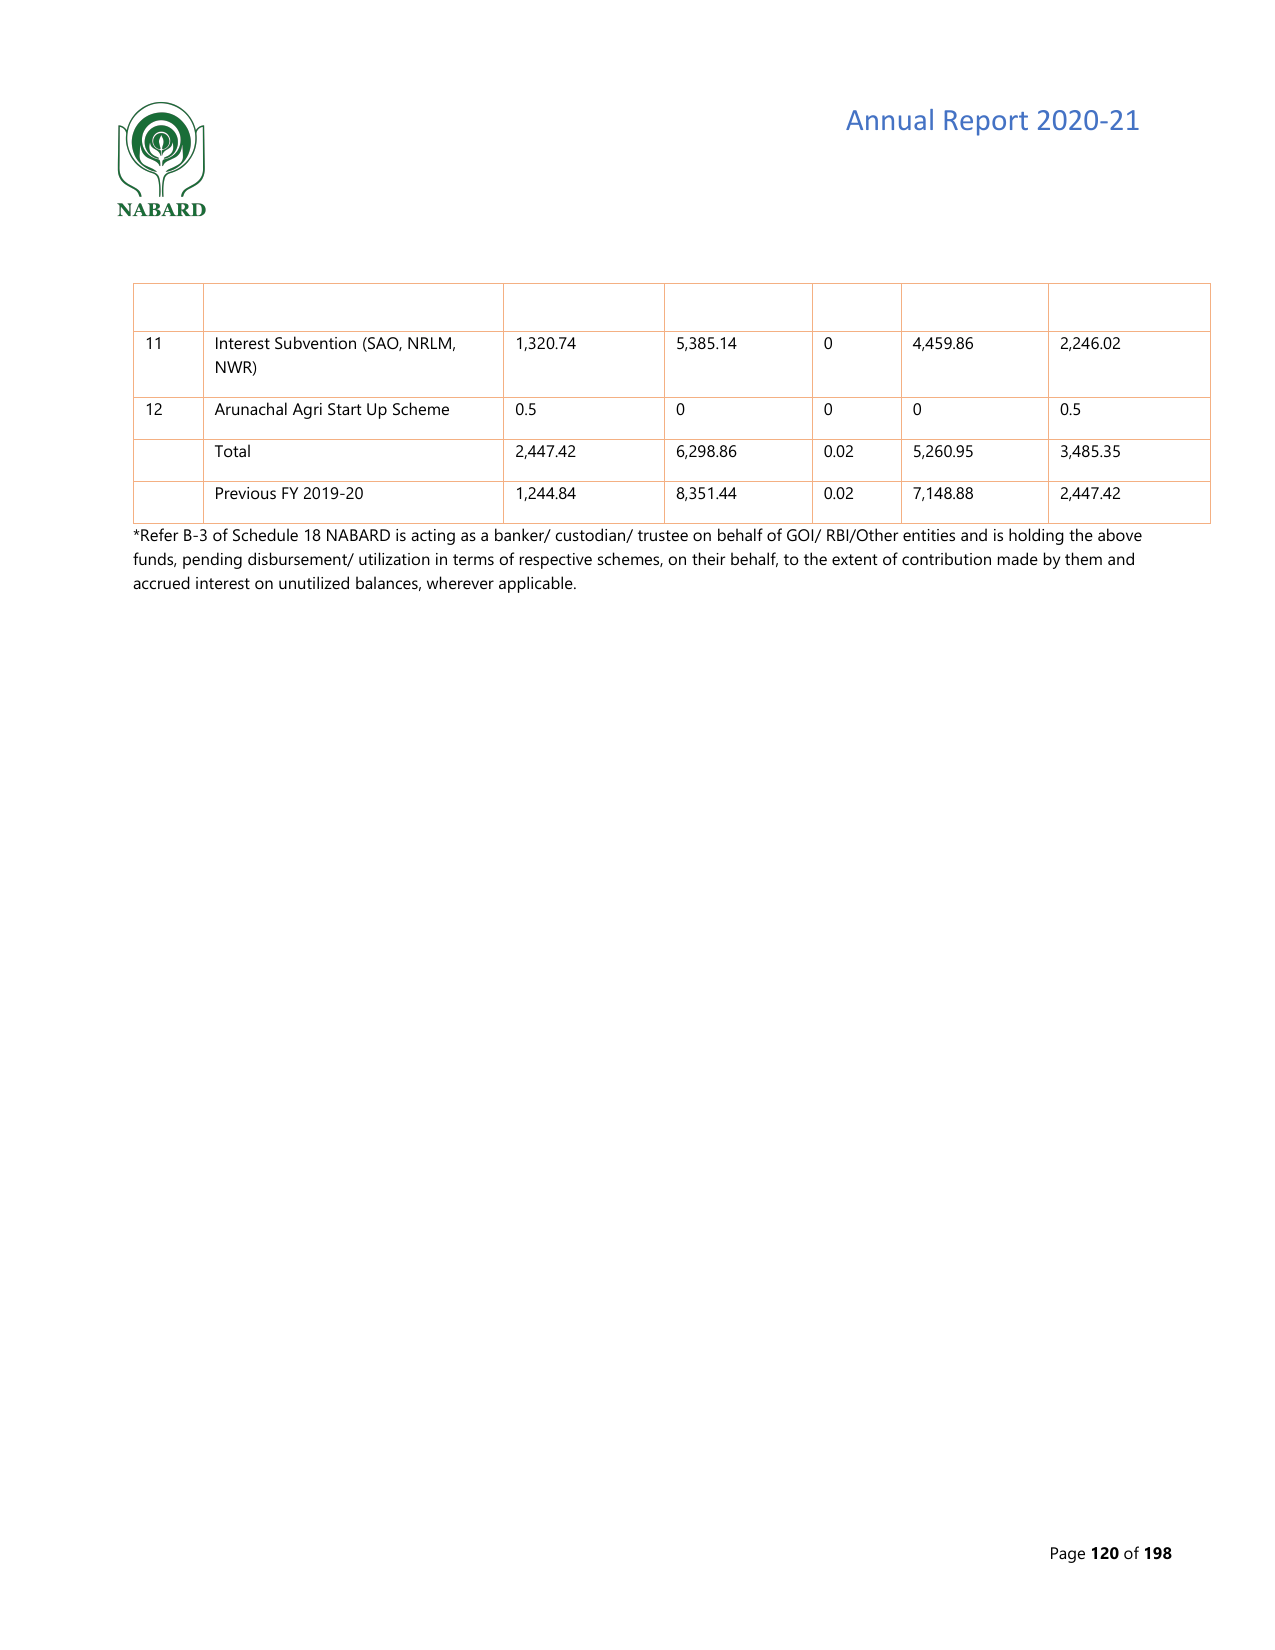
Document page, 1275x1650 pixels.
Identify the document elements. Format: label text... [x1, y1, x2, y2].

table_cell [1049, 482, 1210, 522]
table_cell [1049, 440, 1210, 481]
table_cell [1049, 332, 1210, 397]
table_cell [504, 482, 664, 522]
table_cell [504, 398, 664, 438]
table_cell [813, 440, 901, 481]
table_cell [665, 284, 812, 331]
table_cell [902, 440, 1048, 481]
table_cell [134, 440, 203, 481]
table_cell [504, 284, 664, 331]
text *Refer B-3 of Schedule 18 NABARD is acting as a banker/ custodian/ trustee on behalf of GOI/ RBI/Other entities and is holding the above funds, pending disbursement/ utilization in terms of respective schemes, on their behalf, to the extent of contribution made by them and accrued interest on unutilized balances, wherever applicable. [133, 524, 1157, 594]
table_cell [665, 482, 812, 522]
picture [114, 100, 209, 218]
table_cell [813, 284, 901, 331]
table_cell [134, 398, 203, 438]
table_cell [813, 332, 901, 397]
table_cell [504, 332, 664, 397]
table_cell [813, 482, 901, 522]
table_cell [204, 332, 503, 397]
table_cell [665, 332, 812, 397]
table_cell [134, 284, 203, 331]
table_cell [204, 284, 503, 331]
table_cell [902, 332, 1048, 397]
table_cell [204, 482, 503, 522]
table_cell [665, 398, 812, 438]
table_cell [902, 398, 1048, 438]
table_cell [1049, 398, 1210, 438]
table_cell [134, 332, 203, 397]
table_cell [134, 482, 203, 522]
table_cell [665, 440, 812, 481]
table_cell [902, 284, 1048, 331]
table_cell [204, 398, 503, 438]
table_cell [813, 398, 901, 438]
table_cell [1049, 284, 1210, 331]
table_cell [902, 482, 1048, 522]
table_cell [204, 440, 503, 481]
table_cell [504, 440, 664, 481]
